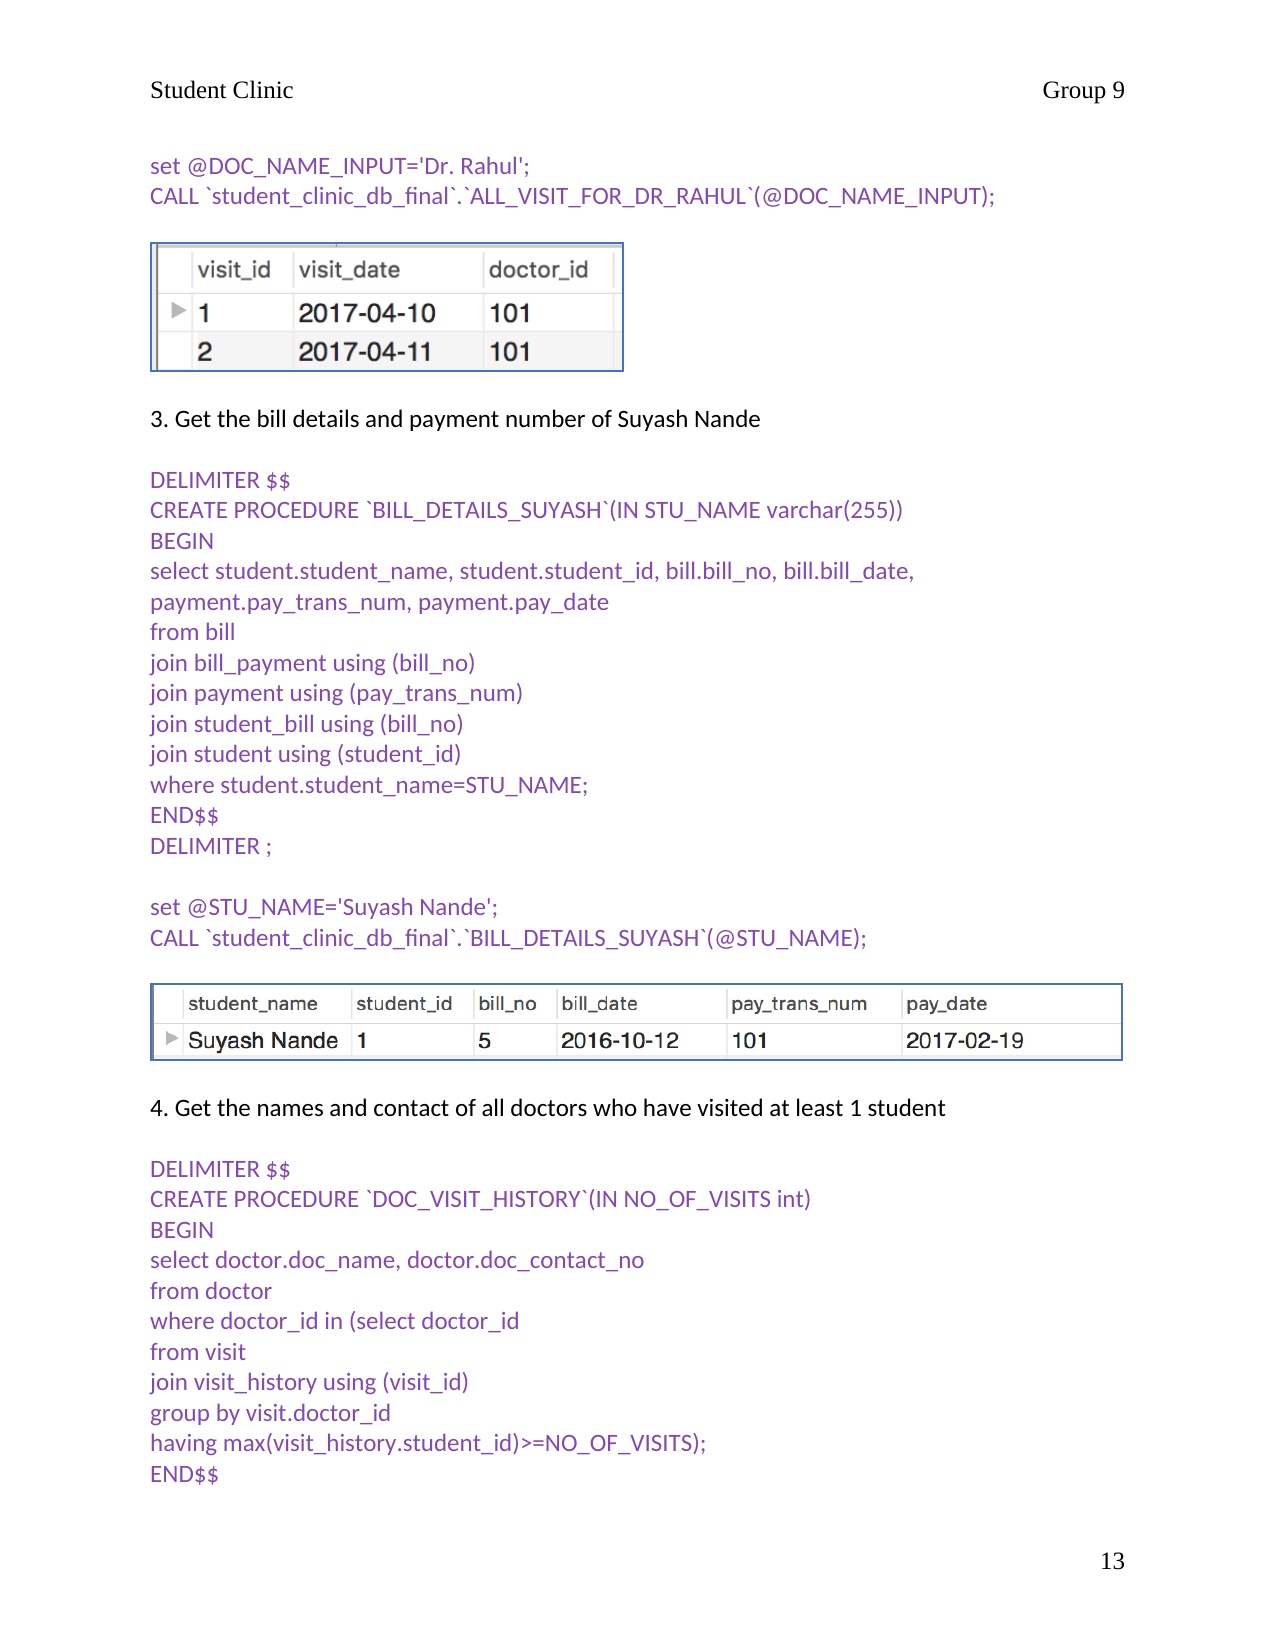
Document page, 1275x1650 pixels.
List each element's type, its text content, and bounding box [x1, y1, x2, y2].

picture [152, 244, 622, 370]
text join visit_history using (visit_id) [150, 1366, 1125, 1397]
text group by visit.doctor_id [150, 1397, 1125, 1427]
text join bill_payment using (bill_no) [150, 647, 1125, 678]
text CALL `student_clinic_db_final`.`BILL_DETAILS_SUYASH`(@STU_NAME); [150, 922, 1125, 952]
text having max(visit_history.student_id)>=NO_OF_VISITS); [150, 1427, 1125, 1458]
text 4. Get the names and contact of all doctors who have visited at least 1 student [150, 1092, 1125, 1122]
text CALL `student_clinic_db_final`.`ALL_VISIT_FOR_DR_RAHUL`(@DOC_NAME_INPUT); [150, 181, 1125, 211]
text select doctor.doc_name, doctor.doc_contact_no [150, 1244, 1125, 1275]
text CREATE PROCEDURE `BILL_DETAILS_SUYASH`(IN STU_NAME varchar(255)) [150, 494, 1125, 525]
text END$$ [150, 800, 1125, 830]
text DELIMITER ; [150, 830, 1125, 861]
text where student.student_name=STU_NAME; [150, 769, 1125, 800]
text BEGIN [150, 1214, 1125, 1244]
picture [152, 985, 1121, 1059]
text set @STU_NAME='Suyash Nande'; [150, 891, 1125, 922]
text payment.pay_trans_num, payment.pay_date [150, 586, 1125, 617]
text END$$ [150, 1458, 1125, 1488]
text from bill [150, 617, 1125, 647]
text DELIMITER $$ [150, 464, 1125, 494]
text 3. Get the bill details and payment number of Suyash Nande [150, 403, 1125, 433]
text set @DOC_NAME_INPUT='Dr. Rahul'; [150, 150, 1125, 181]
text CREATE PROCEDURE `DOC_VISIT_HISTORY`(IN NO_OF_VISITS int) [150, 1183, 1125, 1214]
text join student using (student_id) [150, 739, 1125, 769]
text join student_bill using (bill_no) [150, 708, 1125, 739]
text select student.student_name, student.student_id, bill.bill_no, bill.bill_date, [150, 556, 1125, 586]
text where doctor_id in (select doctor_id [150, 1305, 1125, 1336]
text join payment using (pay_trans_num) [150, 678, 1125, 708]
text DELIMITER $$ [150, 1153, 1125, 1183]
text BEGIN [150, 525, 1125, 556]
text from visit [150, 1336, 1125, 1366]
text from doctor [150, 1275, 1125, 1305]
